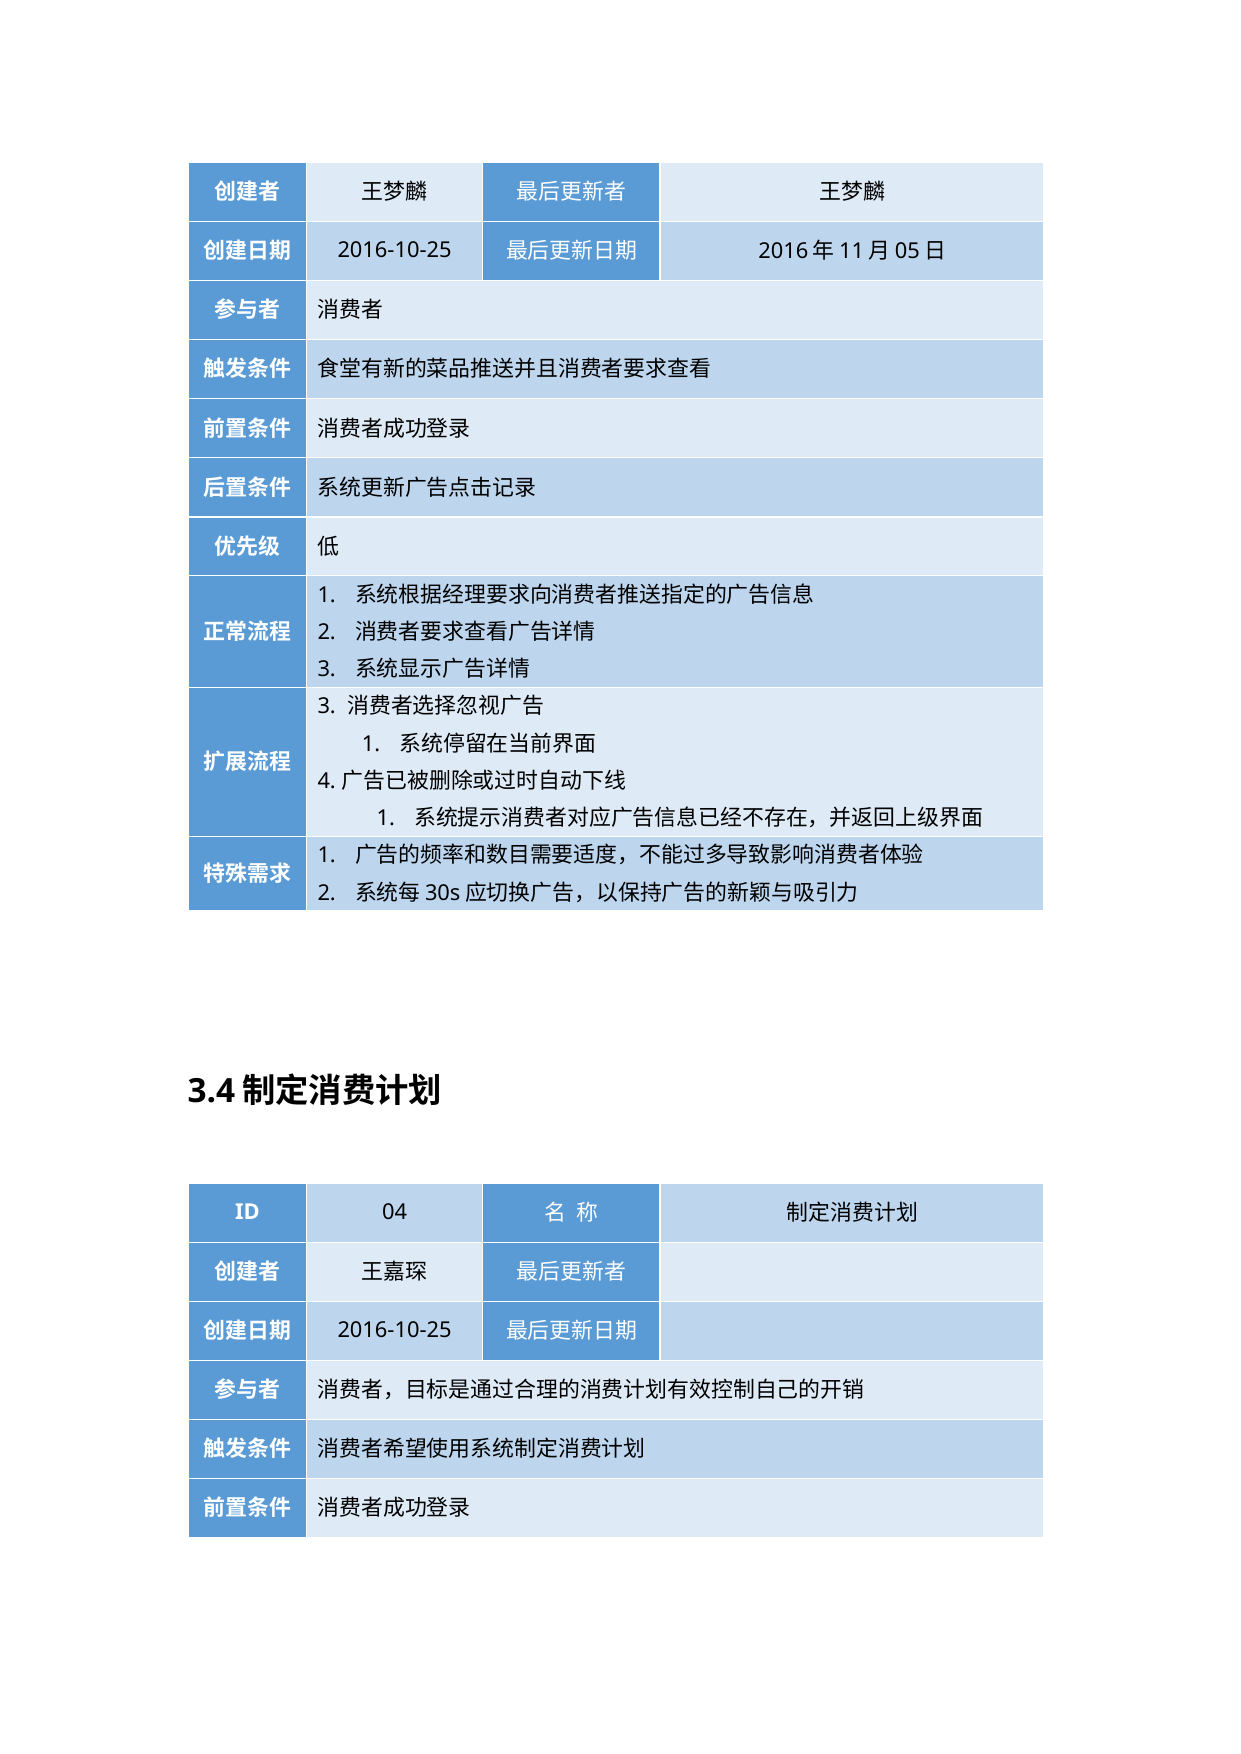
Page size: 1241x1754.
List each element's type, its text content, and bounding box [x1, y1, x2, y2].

table_cell 特殊需求 [189, 837, 306, 910]
table_cell 2016年11月05日 [661, 222, 1043, 280]
table_cell 王梦麟 [661, 163, 1043, 221]
table_cell 创建者 [189, 163, 306, 221]
table_cell 后置条件 [189, 458, 306, 516]
table_cell 参与者 [189, 1361, 306, 1419]
table_cell 食堂有新的菜品推送并且消费者要求查看 [307, 340, 1043, 398]
table_cell 参与者 [189, 281, 306, 339]
table_cell 消费者成功登录 [307, 399, 1043, 457]
table_cell 扩展流程 [189, 688, 306, 836]
table_cell [661, 1243, 1043, 1301]
table_cell 消费者，目标是通过合理的消费计划有效控制自己的开销 [307, 1361, 1043, 1419]
table_cell 前置条件 [189, 1479, 306, 1537]
table_cell 王梦麟 [307, 163, 482, 221]
table_cell 王嘉琛 [307, 1243, 482, 1301]
table_cell 前置条件 [189, 399, 306, 457]
table_header 04 [307, 1184, 482, 1242]
table_cell 优先级 [189, 518, 306, 575]
table_cell 系统根据经理要求向消费者推送指定的广告信息 消费者要求查看广告详情 系统显示广告详情 [307, 576, 1043, 687]
table_cell 创建日期 [189, 1302, 306, 1360]
subtitle 3.4制定消费计划 [187, 1055, 1053, 1120]
table_cell 消费者希望使用系统制定消费计划 [307, 1420, 1043, 1478]
table_header ID [189, 1184, 306, 1242]
table_header 制定消费计划 [661, 1184, 1043, 1242]
table_cell 最后更新日期 [483, 1302, 659, 1360]
table_cell 最后更新者 [483, 163, 659, 221]
table_cell 正常流程 [189, 576, 306, 687]
table_cell 消费者 [307, 281, 1043, 339]
table_cell 低 [307, 518, 1043, 575]
table_cell 触发条件 [189, 340, 306, 398]
table_cell [661, 1302, 1043, 1360]
table_cell 最后更新日期 [483, 222, 659, 280]
table_cell 最后更新者 [483, 1243, 659, 1301]
table_cell 3. 消费者选择忽视广告 系统停留在当前界面 4. 广告已被删除或过时自动下线 系统提示消费者对应广告信息已经不存在，并返回上级界面 [307, 688, 1043, 836]
table_cell 2016-10-25 [307, 1302, 482, 1360]
table_header 名 称 [483, 1184, 659, 1242]
table_cell 消费者成功登录 [307, 1479, 1043, 1537]
table_cell 广告的频率和数目需要适度，不能过多导致影响消费者体验 系统每30s应切换广告，以保持广告的新颖与吸引力 [307, 837, 1043, 910]
table_cell 2016-10-25 [307, 222, 482, 280]
table_cell 触发条件 [189, 1420, 306, 1478]
table_cell 系统更新广告点击记录 [307, 458, 1043, 516]
table_cell 创建者 [189, 1243, 306, 1301]
table_cell 创建日期 [189, 222, 306, 280]
